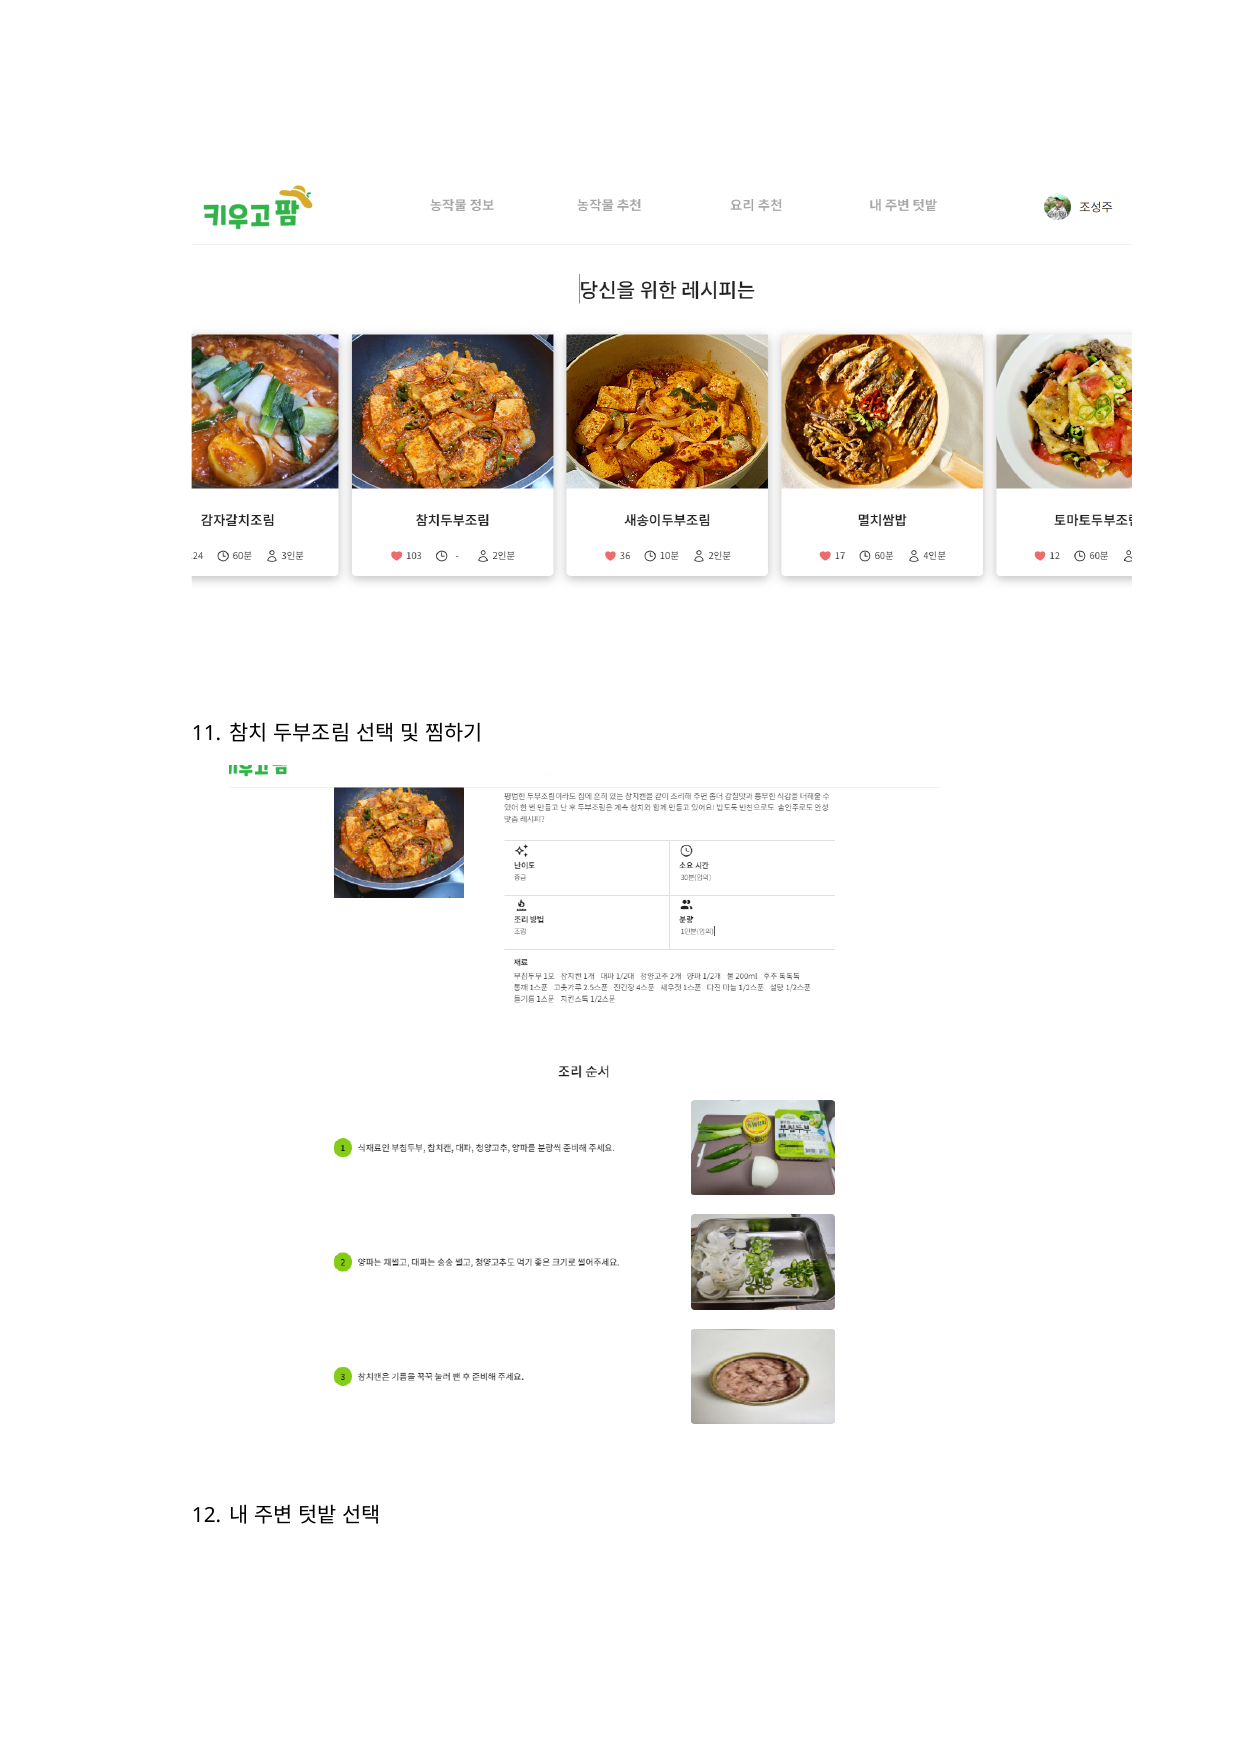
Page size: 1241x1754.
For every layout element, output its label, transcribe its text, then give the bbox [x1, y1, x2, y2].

list 내 주변 텃밭 선택 [192, 1498, 1090, 1528]
list 참치 두부조림 선택 및 찜하기 [192, 716, 1090, 746]
picture [191, 177, 1132, 650]
picture [229, 765, 941, 1432]
